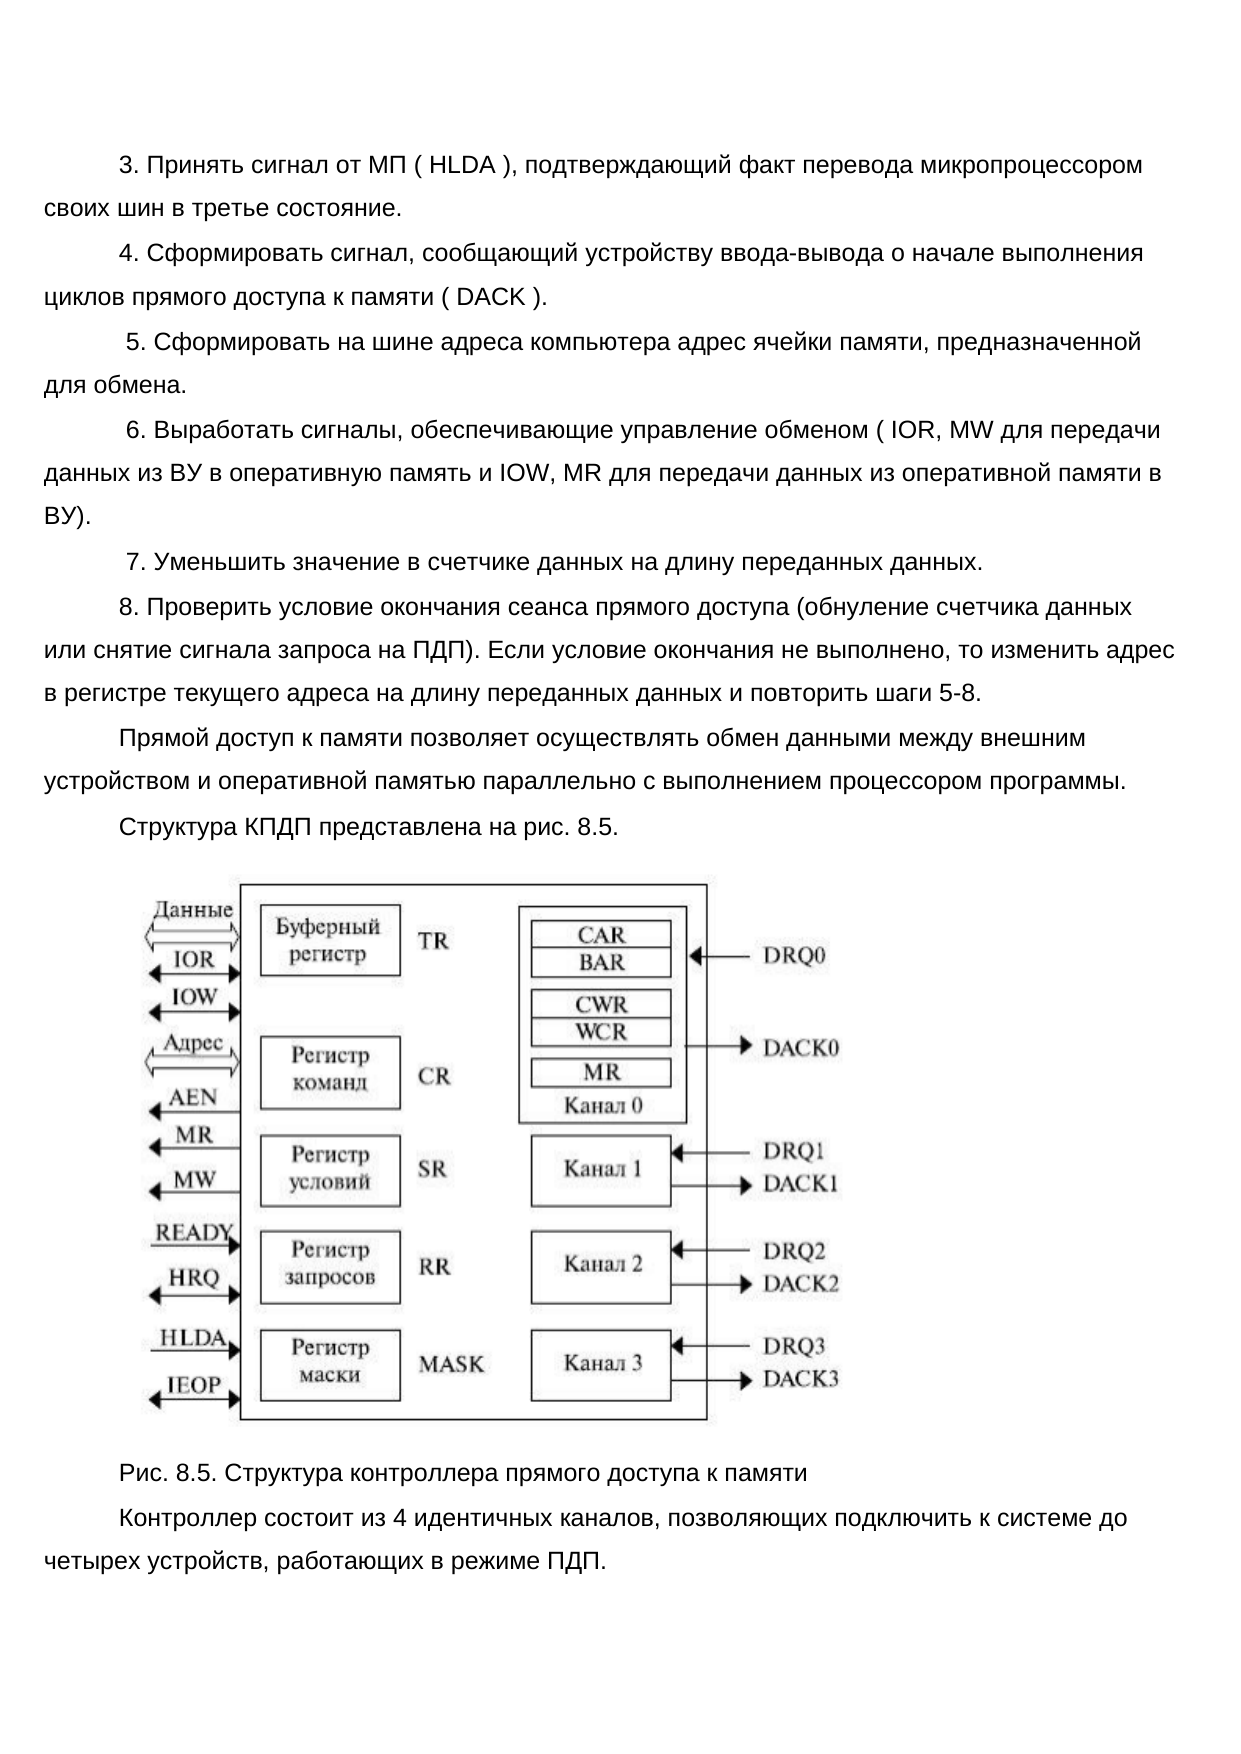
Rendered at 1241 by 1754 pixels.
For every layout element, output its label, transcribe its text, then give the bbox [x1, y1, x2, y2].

text 3. Принять сигнал от МП ( HLDA ), подтверждающий факт перевода микропроцессором своих шин в третье состояние. [44, 150, 1181, 222]
text Структура КПДП представлена на рис. 8.5. [44, 811, 1181, 840]
text 8. Проверить условие окончания сеанса прямого доступа (обнуление счетчика данных или снятие сигнала запроса на ПДП). Если условие окончания не выполнено, то изменить адрес в регистре текущего адреса на длину переданных данных и повторить шаги 5-8. [44, 592, 1181, 707]
text 5. Сформировать на шине адреса компьютера адрес ячейки памяти, предназначенной для обмена. [44, 327, 1181, 398]
text Контроллер состоит из 4 идентичных каналов, позволяющих подключить к системе до четырех устройств, работающих в режиме ПДП. [44, 1503, 1181, 1574]
text 6. Выработать сигналы, обеспечивающие управление обменом ( IOR, MW для передачи данных из ВУ в оперативную память и IOW, MR для передачи данных из оперативной памяти в ВУ). [44, 415, 1181, 530]
text 4. Сформировать сигнал, сообщающий устройству ввода-вывода о начале выполнения циклов прямого доступа к памяти ( DACK ). [44, 238, 1181, 310]
picture [118, 856, 877, 1441]
text Прямой доступ к памяти позволяет осуществлять обмен данными между внешним устройством и оперативной памятью параллельно с выполнением процессором программы. [44, 723, 1181, 795]
text Рис. 8.5. Структура контроллера прямого доступа к памяти [44, 1457, 1181, 1486]
text 7. Уменьшить значение в счетчике данных на длину переданных данных. [44, 546, 1181, 575]
